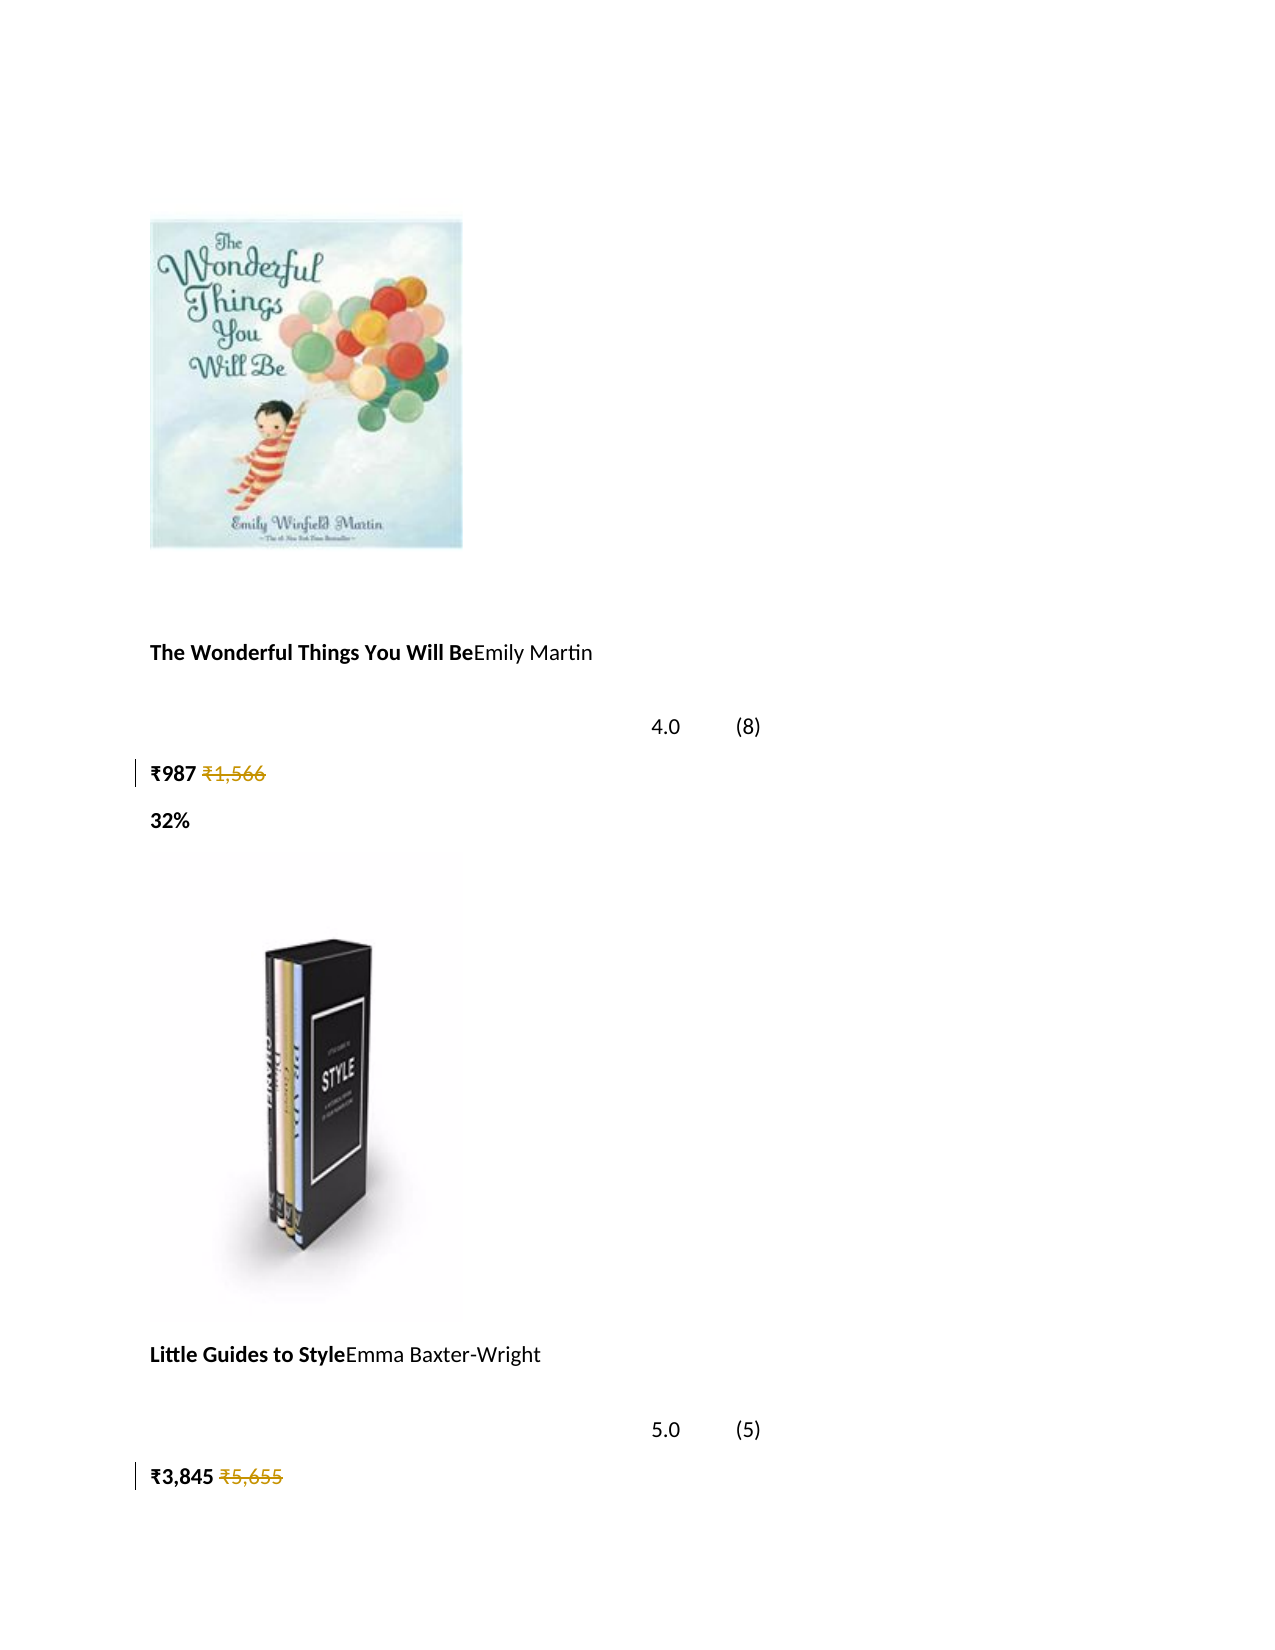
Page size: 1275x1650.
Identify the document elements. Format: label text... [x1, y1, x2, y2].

text 5.0 (5) [150, 1387, 1125, 1443]
text The Wonderful Things You Will BeEmily Martin [150, 638, 1125, 666]
text Little Guides to StyleEmma Baxter-Wright [150, 1341, 1125, 1368]
text 32% [150, 806, 1125, 834]
text 4.0 (8) [150, 684, 1125, 740]
picture [150, 150, 463, 619]
picture [150, 852, 463, 1322]
text ₹987 [150, 759, 1125, 787]
text ₹3,845 [150, 1462, 1125, 1490]
